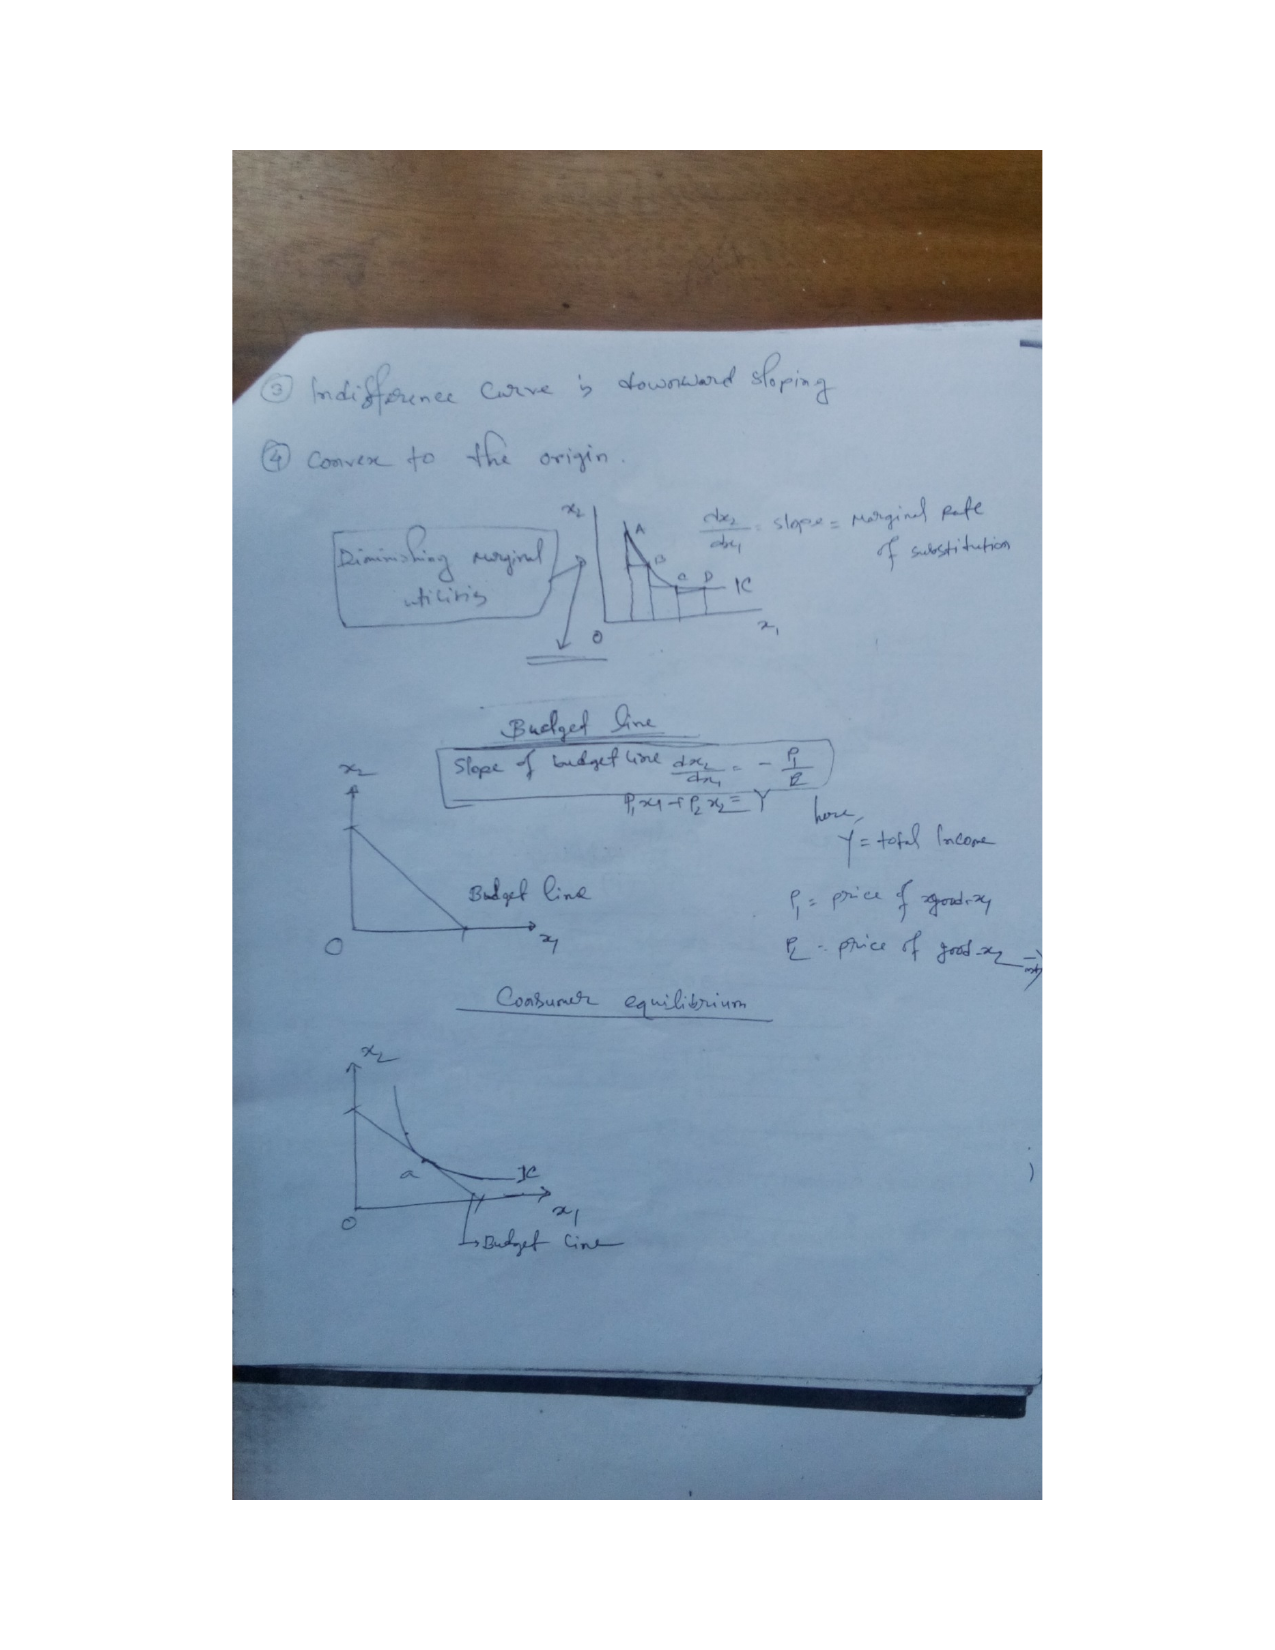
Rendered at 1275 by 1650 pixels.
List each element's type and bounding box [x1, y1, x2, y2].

picture [232, 150, 1043, 1500]
